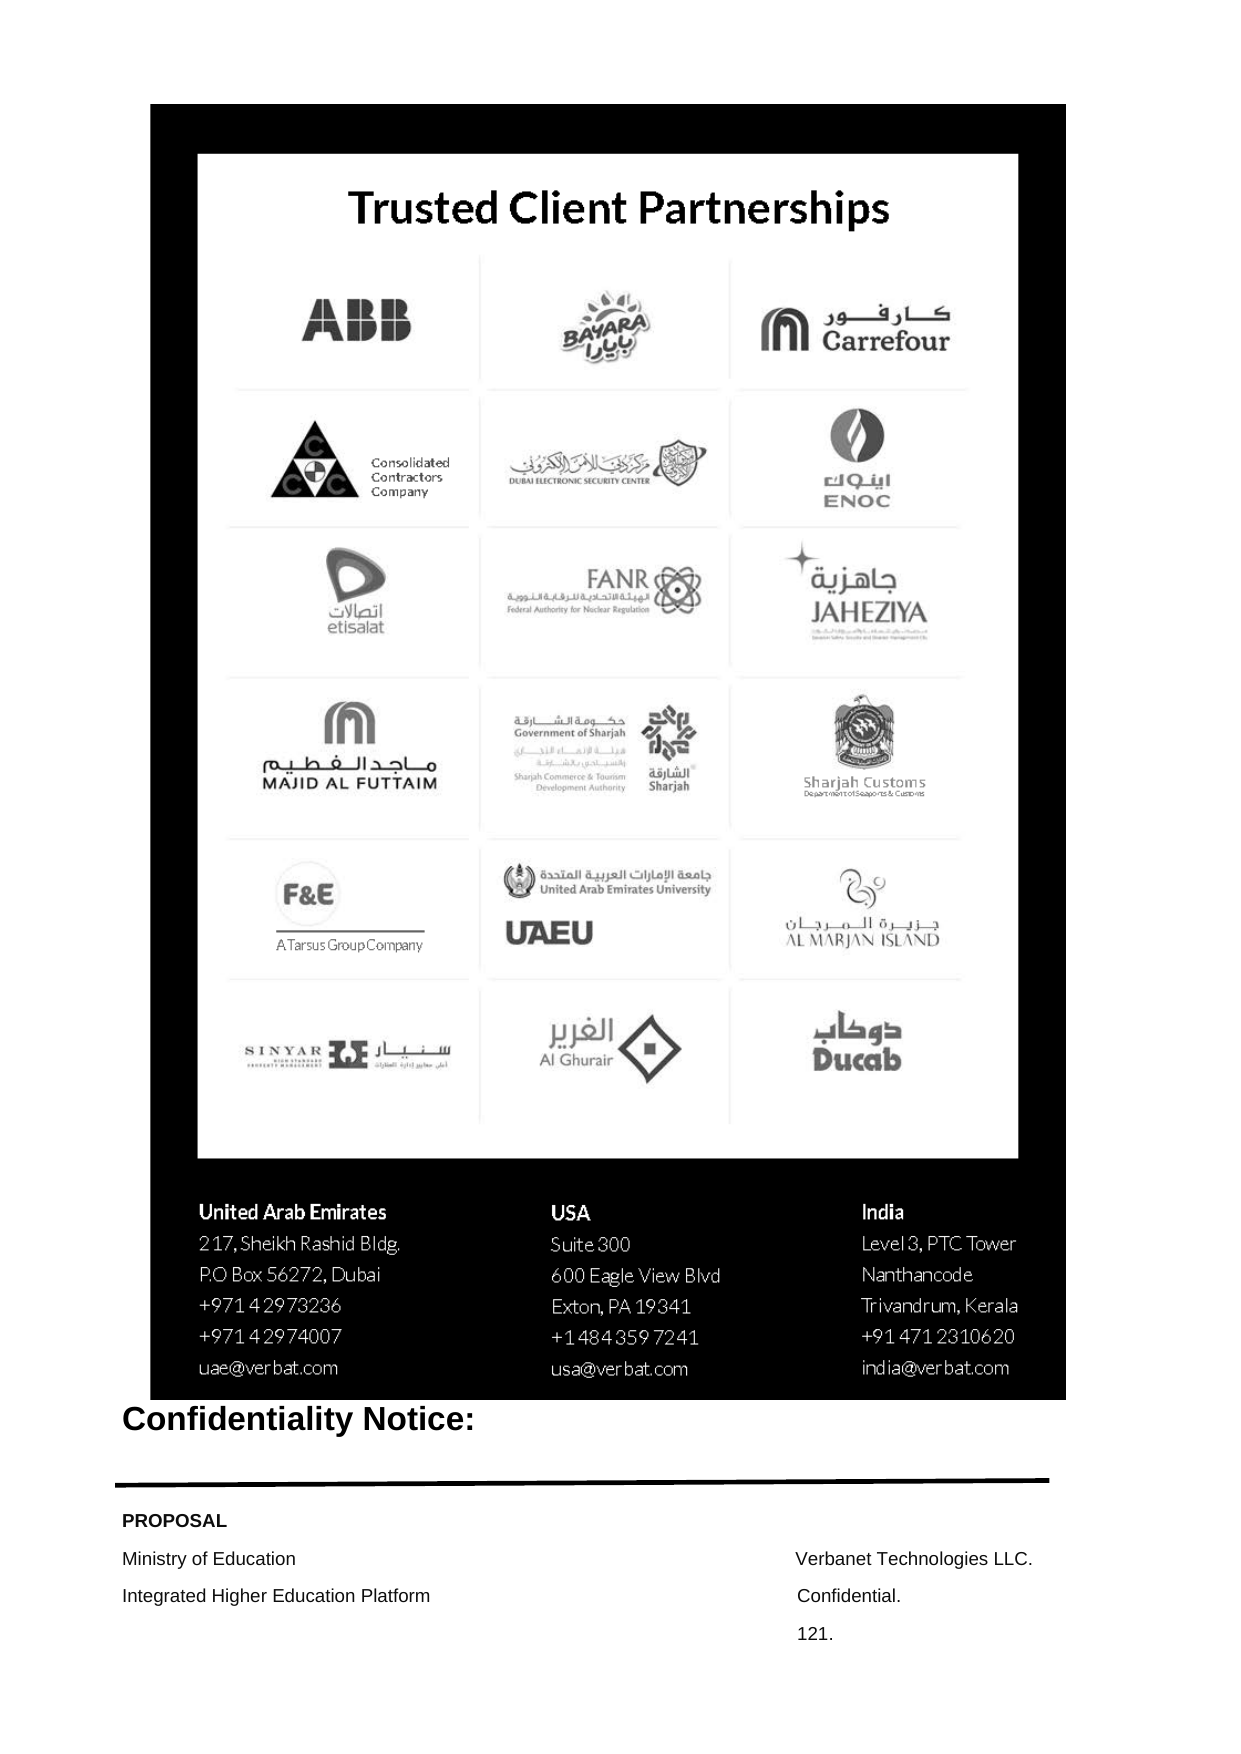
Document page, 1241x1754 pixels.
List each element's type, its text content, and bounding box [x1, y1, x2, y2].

picture [150, 104, 1066, 1400]
